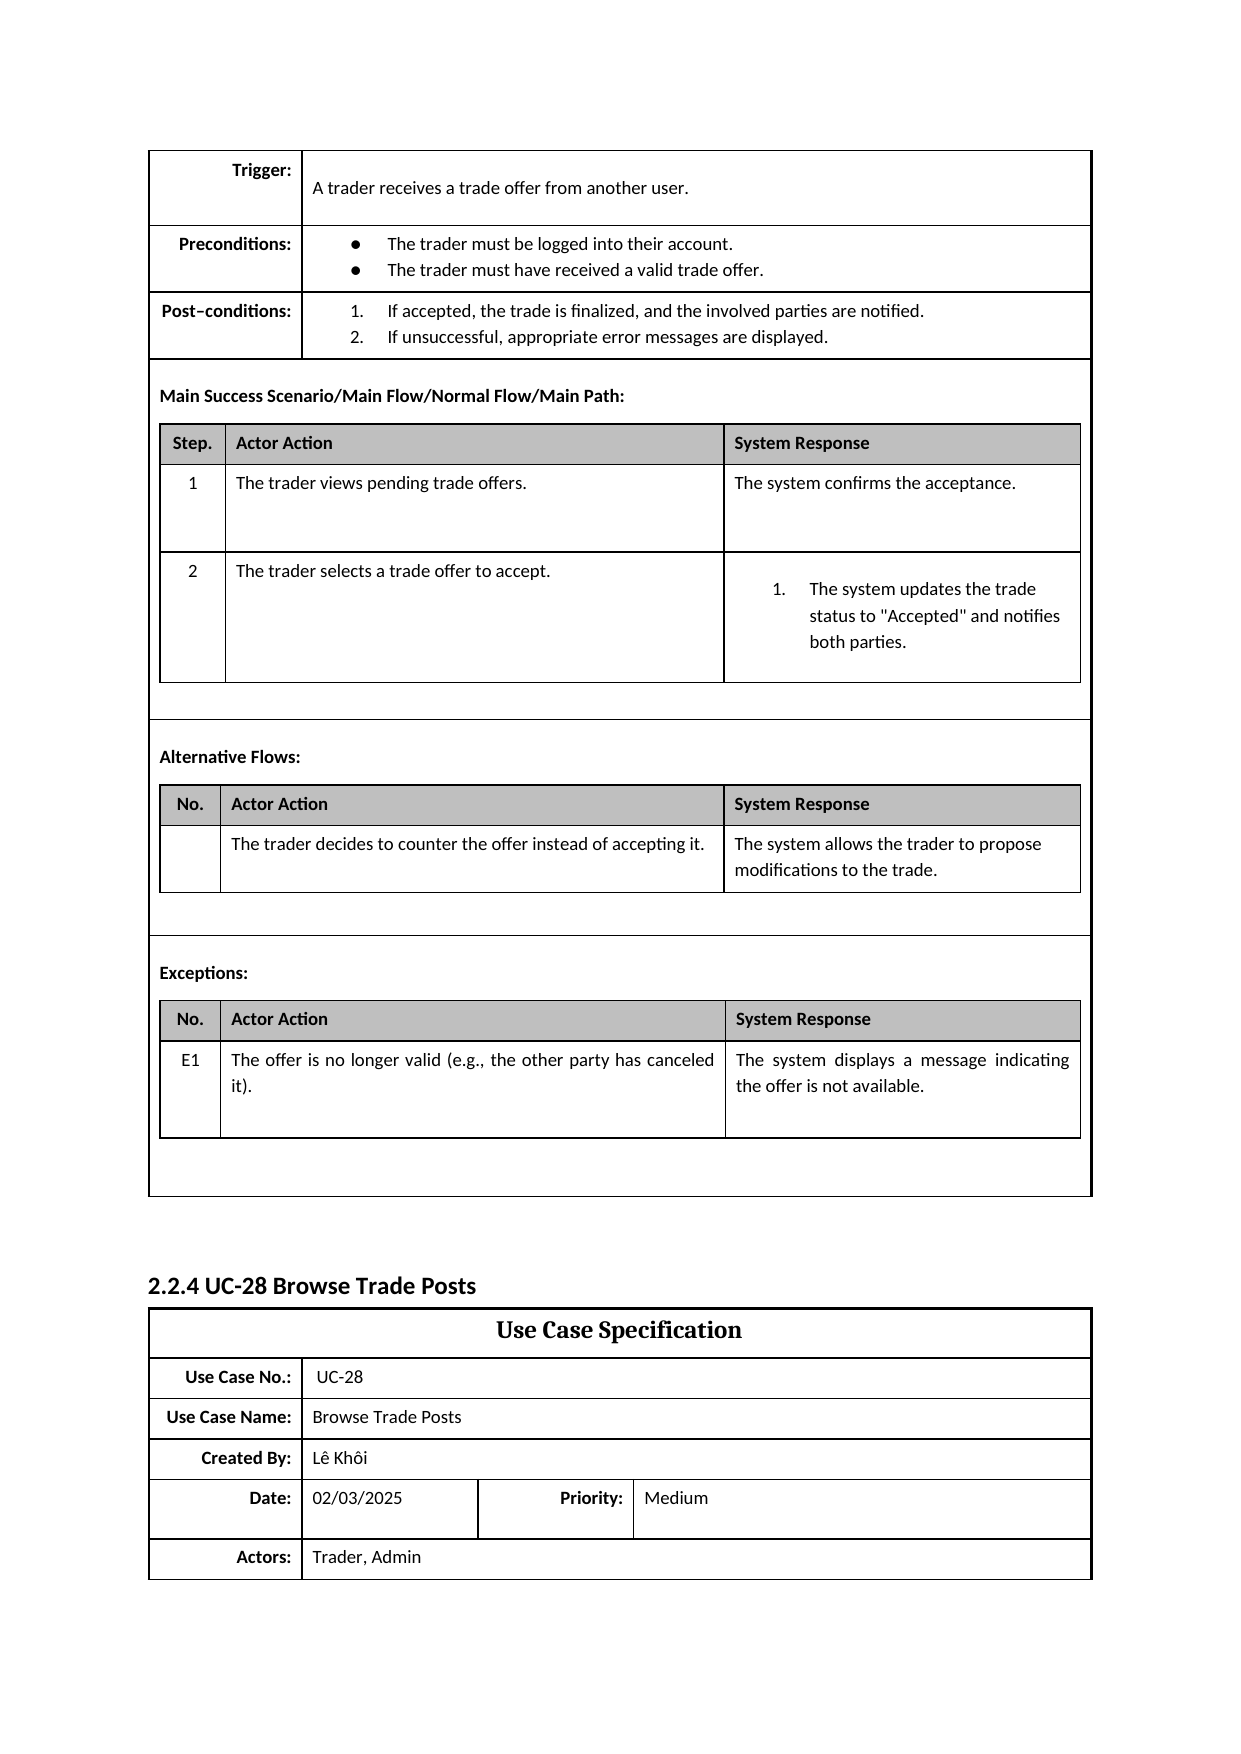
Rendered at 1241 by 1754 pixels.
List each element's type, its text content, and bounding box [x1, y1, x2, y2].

table_cell Alternative Flows: [150, 720, 1090, 935]
table_cell Use Case No.: [150, 1359, 301, 1398]
table_cell Use Case Name: [150, 1399, 301, 1438]
table_cell Preconditions: [150, 226, 301, 291]
table_cell The trader must be logged into their account. The trader must have received a valid trade offer. [303, 226, 1090, 291]
table_cell Priority: [479, 1480, 633, 1538]
table_cell Exceptions: [150, 936, 1090, 1196]
table_cell A trader receives a trade offer from another user. [303, 151, 1090, 224]
table_cell Trigger: [150, 151, 301, 224]
table_cell 02/03/2025 [303, 1480, 477, 1538]
table_cell If accepted, the trade is finalized, and the involved parties are notified. If unsuccessful, appropriate error messages are displayed. [303, 293, 1090, 358]
table_cell Post–conditions: [150, 293, 301, 358]
table_cell Actors: [150, 1540, 301, 1579]
table_cell Browse Trade Posts [303, 1399, 1090, 1438]
table_cell Date: [150, 1480, 301, 1538]
table_header Use Case Specification [150, 1310, 1090, 1357]
table_cell Main Success Scenario/Main Flow/Normal Flow/Main Path: [150, 360, 1090, 719]
table_cell Lê Khôi [303, 1440, 1090, 1479]
table_cell Created By: [150, 1440, 301, 1479]
table_cell Medium [634, 1480, 1090, 1538]
text 2.2.4 UC-28 Browse Trade Posts [148, 1271, 1093, 1301]
table_cell Trader, Admin [303, 1540, 1090, 1579]
table_cell UC-28 [303, 1359, 1090, 1398]
